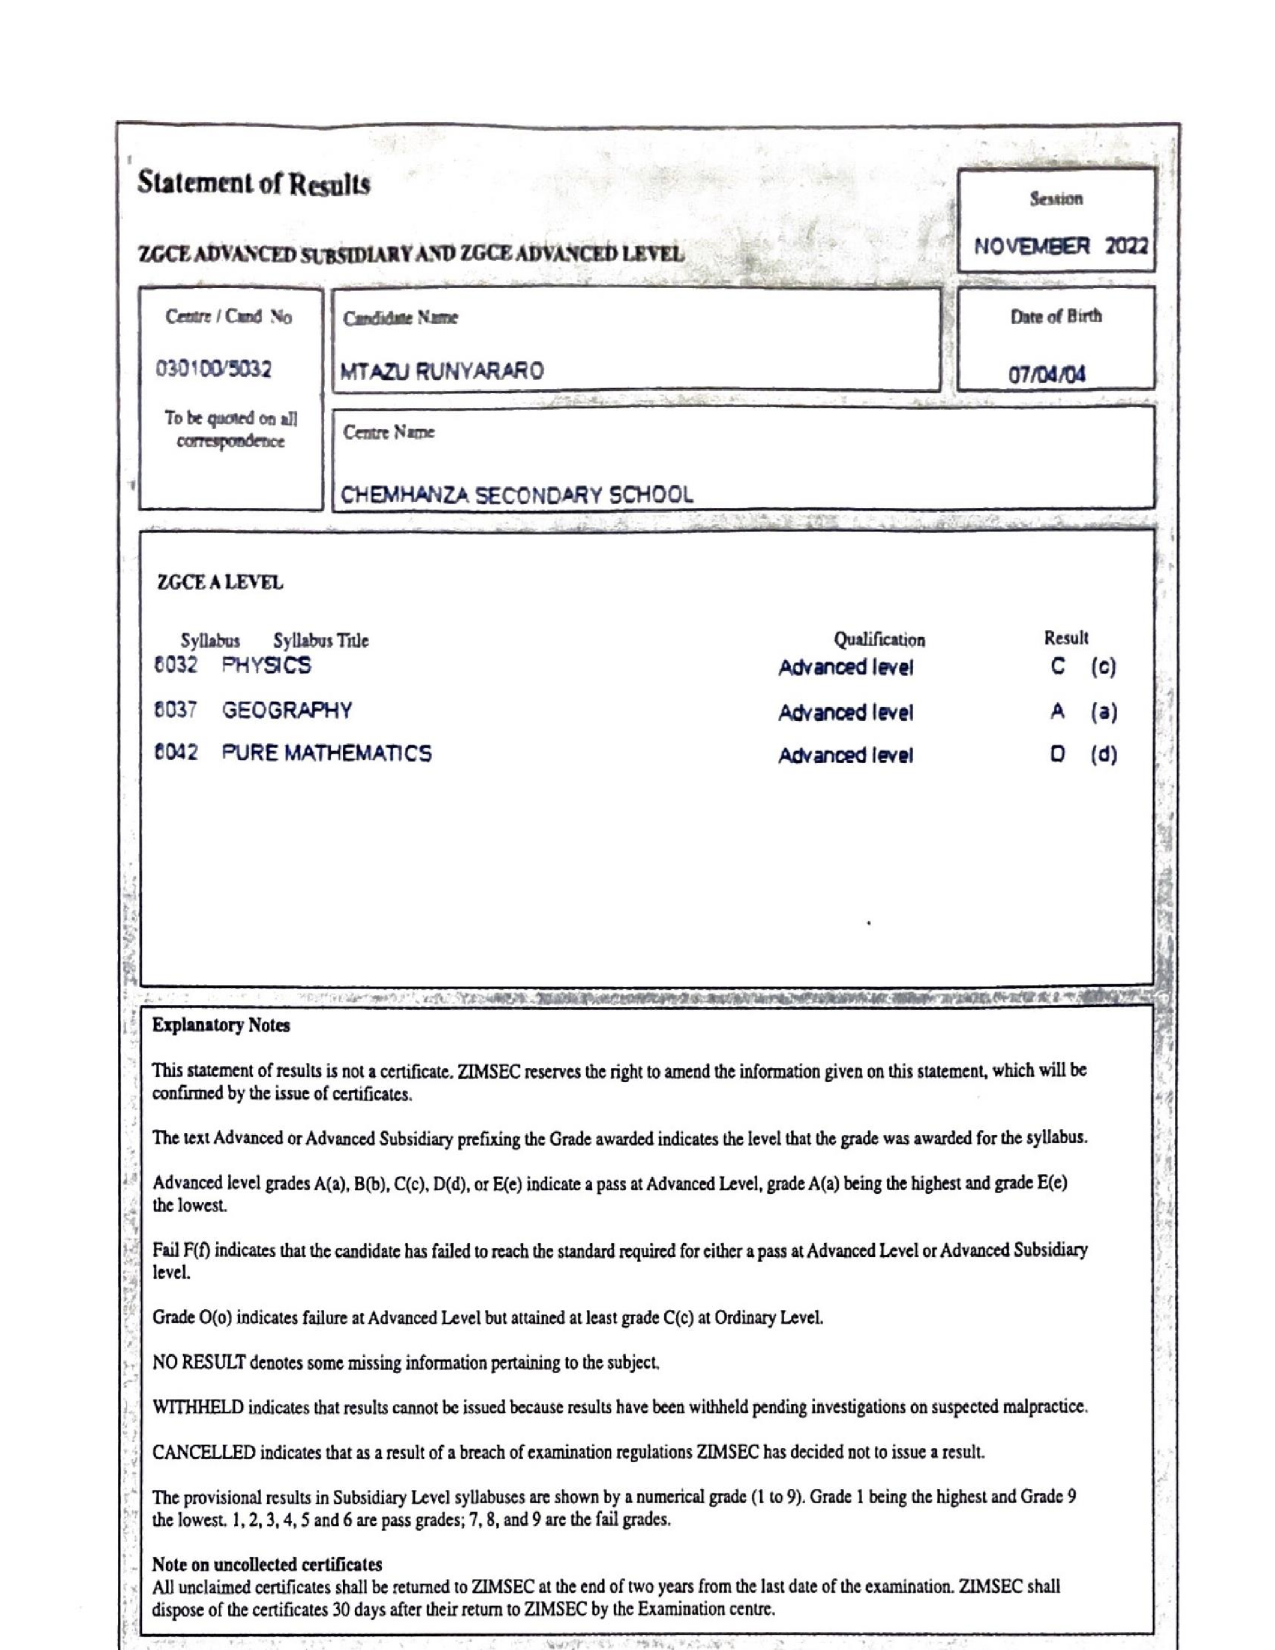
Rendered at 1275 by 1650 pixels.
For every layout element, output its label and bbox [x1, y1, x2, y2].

picture [74, 97, 1264, 1650]
